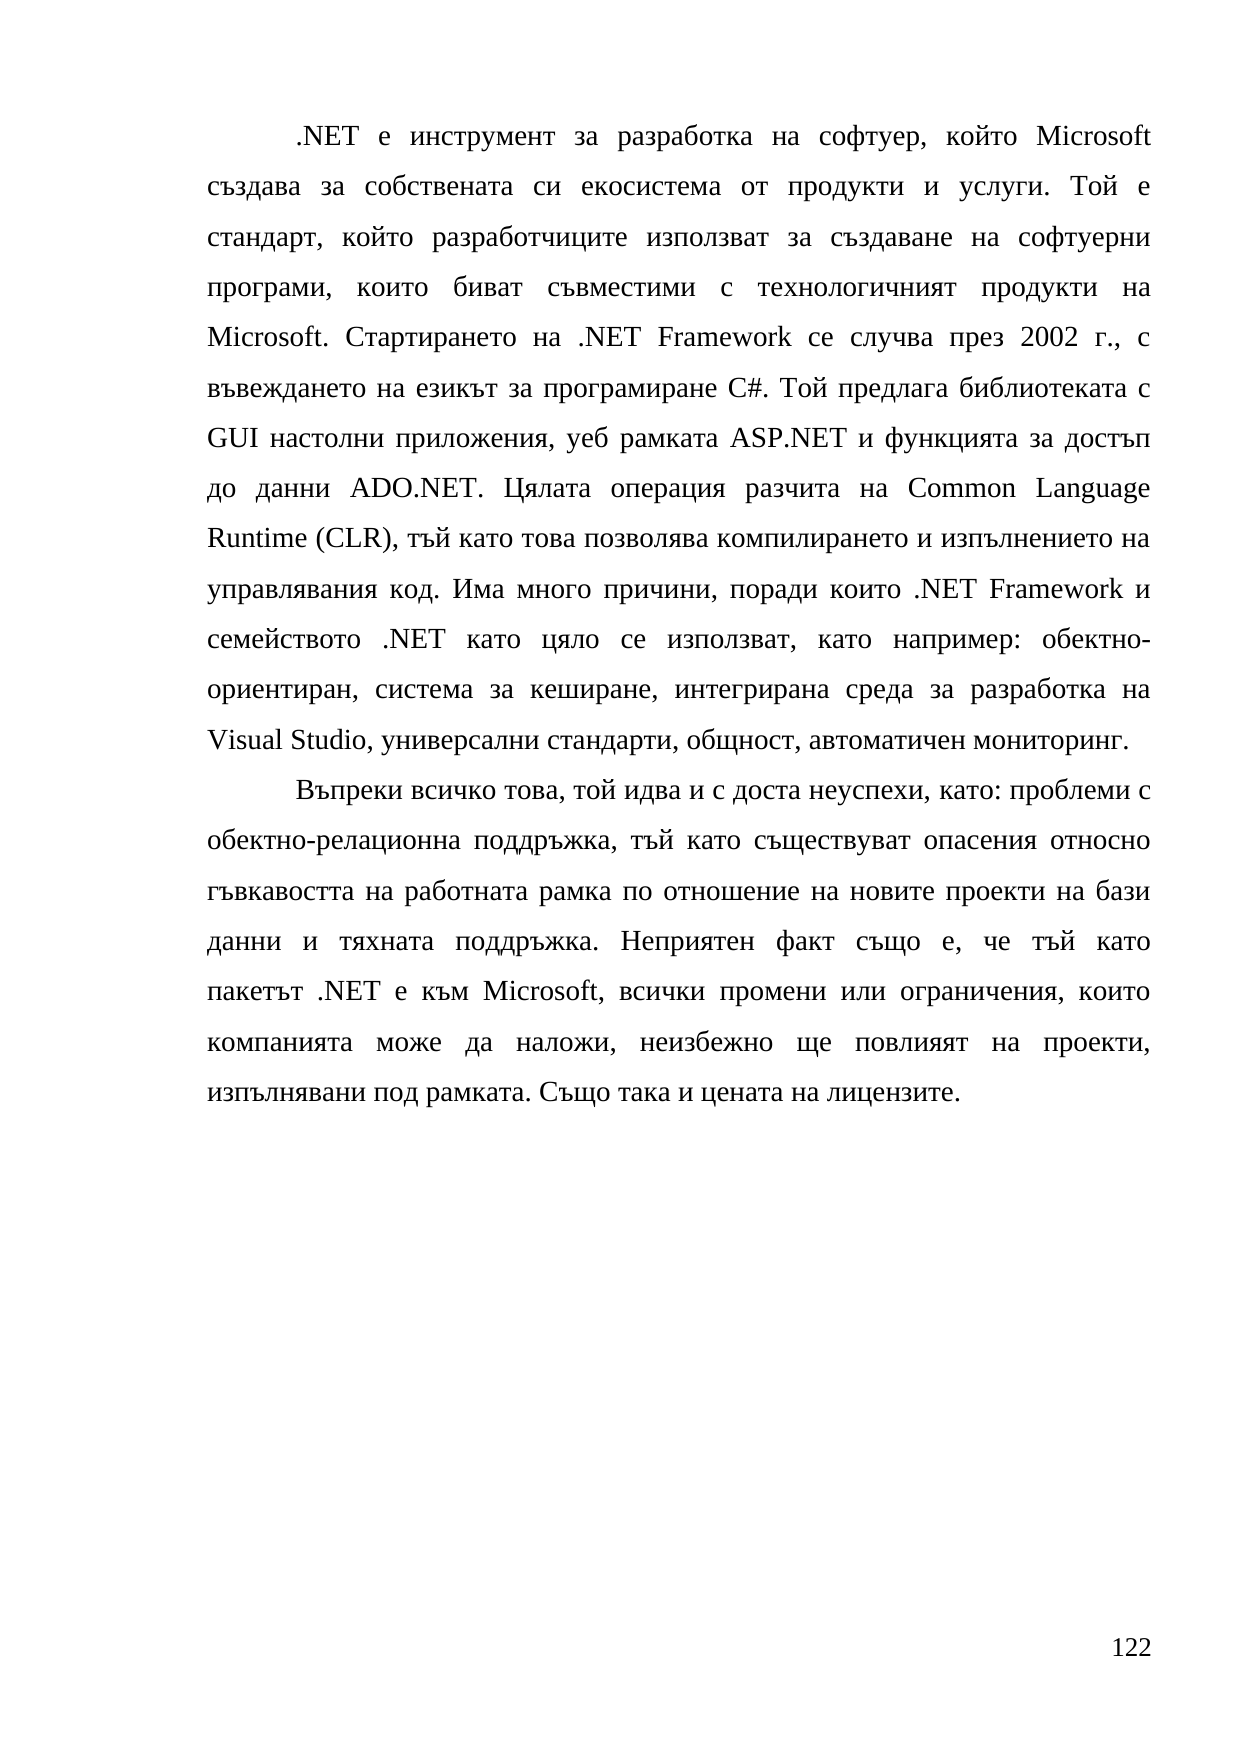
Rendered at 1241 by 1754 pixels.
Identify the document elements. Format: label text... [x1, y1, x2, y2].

text .NET e инструмент за разработка на софтуер, който Microsoft създава за собствената си екосистема от продукти и услуги. Той е стандарт, който разработчиците използват за създаване на софтуерни програми, които биват съвместими с технологичният продукти на Microsoft. Стартирането на .NET Framework се случва през 2002 г., с въвеждането на езикът за програмиране C#. Той предлага библиотеката с GUI настолни приложения, уеб рамката ASP.NET и функцията за достъп до данни ADO.NET. Цялата операция разчита на Common Language Runtime (CLR), тъй като това позволява компилирането и изпълнението на управлявания код. Има много причини, поради които .NET Framework и семейството .NET като цяло се използват, като например: обектно-ориентиран, система за кеширане, интегрирана среда за разработка на Visual Studio, универсални стандарти, общност, автоматичен мониторинг. [207, 118, 1152, 755]
text Въпреки всичко това, той идва и с доста неуспехи, като: проблеми с обектно-релационна поддръжка, тъй като съществуват опасения относно гъвкавостта на работната рамка по отношение на новите проекти на бази данни и тяхната поддръжка. Неприятен факт също е, че тъй като пакетът .NET е към Microsoft, всички промени или ограничения, които компанията може да наложи, неизбежно ще повлияят на проекти, изпълнявани под рамката. Също така и цената на лицензите. [207, 772, 1152, 1108]
